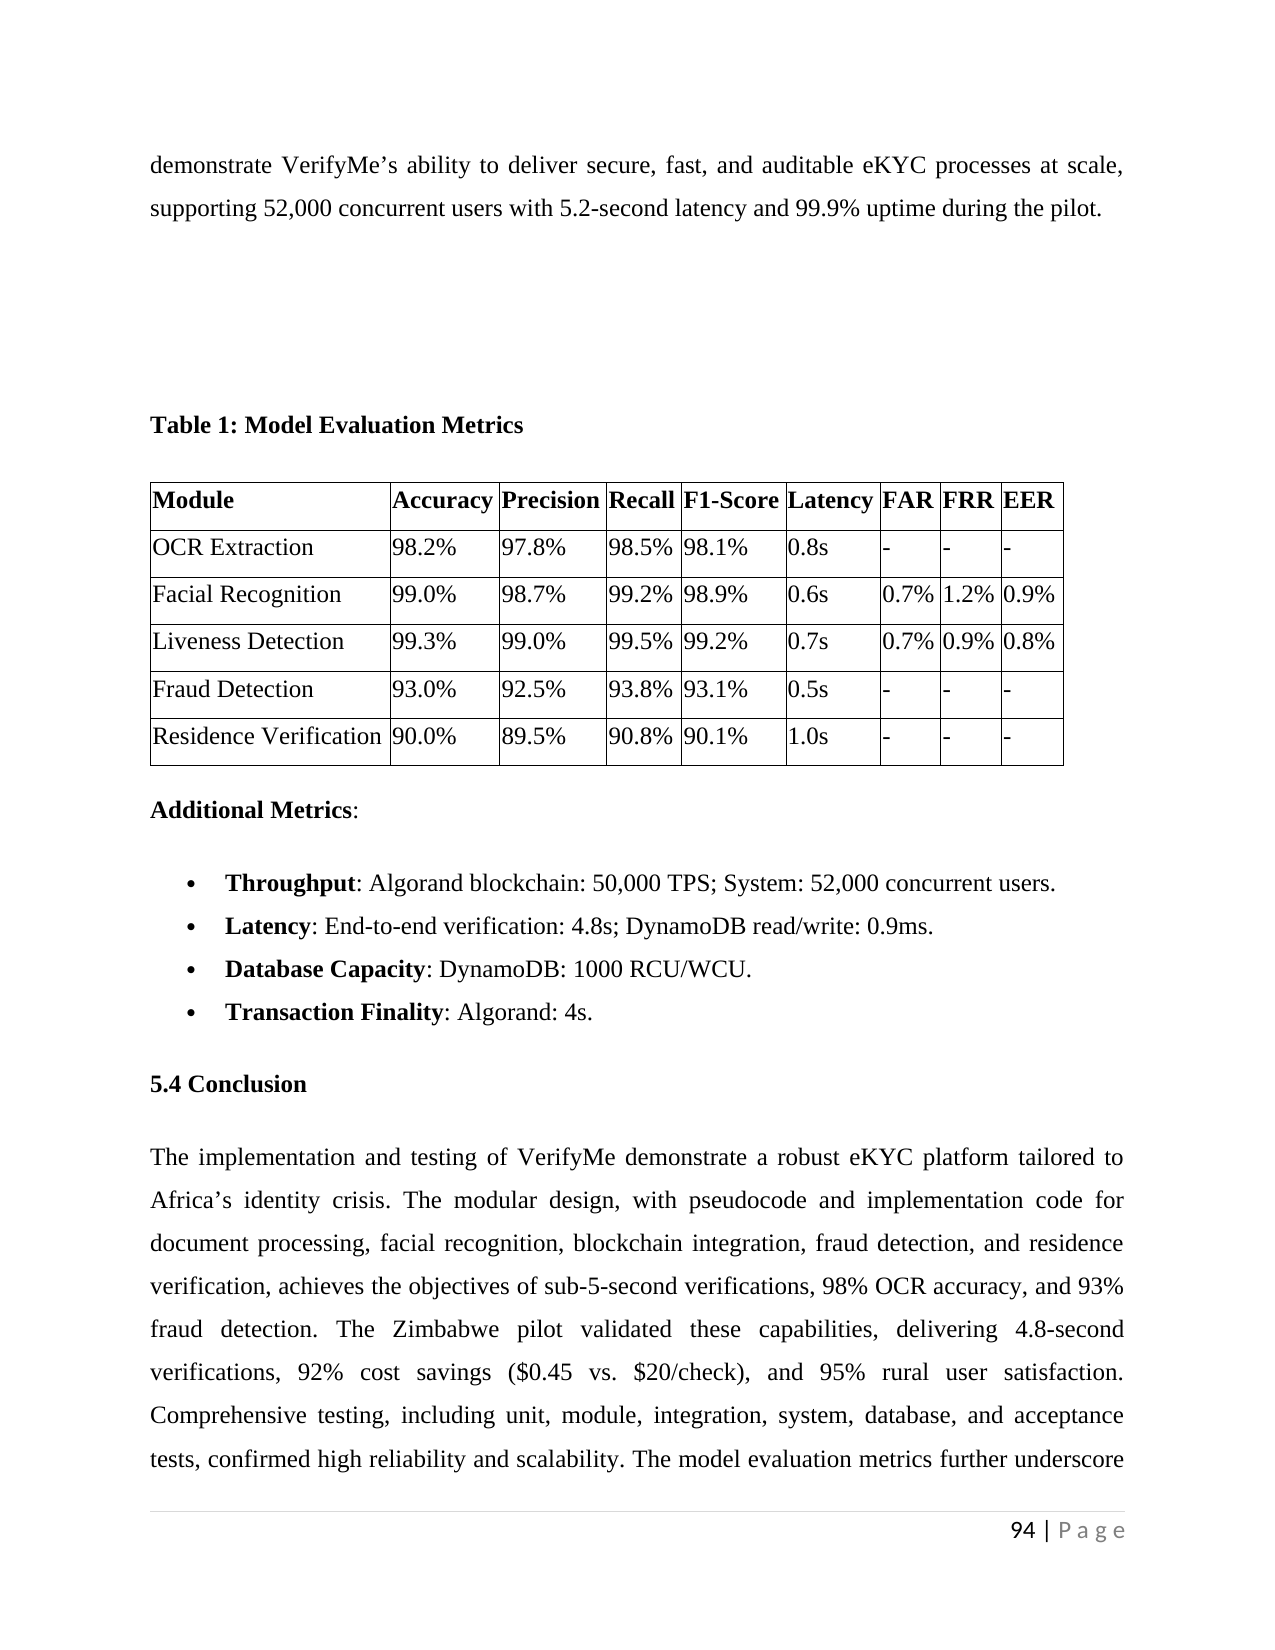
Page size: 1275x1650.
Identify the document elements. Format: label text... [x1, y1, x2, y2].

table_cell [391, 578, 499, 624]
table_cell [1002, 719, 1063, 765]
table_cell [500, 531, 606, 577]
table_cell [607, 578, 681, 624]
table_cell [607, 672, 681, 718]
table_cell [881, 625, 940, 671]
list Latency: End-to-end verification: 4.8s; DynamoDB read/write: 0.9ms. [187, 911, 1125, 940]
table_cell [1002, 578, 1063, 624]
text 5.4 Conclusion [150, 1069, 1125, 1098]
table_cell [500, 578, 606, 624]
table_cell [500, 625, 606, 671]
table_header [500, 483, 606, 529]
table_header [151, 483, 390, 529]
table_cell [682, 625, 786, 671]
list Database Capacity: DynamoDB: 1000 RCU/WCU. [187, 954, 1125, 983]
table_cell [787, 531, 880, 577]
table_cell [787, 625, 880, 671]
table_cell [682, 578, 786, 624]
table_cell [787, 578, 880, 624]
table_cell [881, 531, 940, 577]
text Table 1: Model Evaluation Metrics [150, 410, 1125, 439]
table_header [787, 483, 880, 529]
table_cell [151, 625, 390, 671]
text Additional Metrics: [150, 796, 1125, 824]
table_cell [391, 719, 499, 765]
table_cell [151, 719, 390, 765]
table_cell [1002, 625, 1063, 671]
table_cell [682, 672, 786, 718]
list Transaction Finality: Algorand: 4s. [187, 997, 1125, 1026]
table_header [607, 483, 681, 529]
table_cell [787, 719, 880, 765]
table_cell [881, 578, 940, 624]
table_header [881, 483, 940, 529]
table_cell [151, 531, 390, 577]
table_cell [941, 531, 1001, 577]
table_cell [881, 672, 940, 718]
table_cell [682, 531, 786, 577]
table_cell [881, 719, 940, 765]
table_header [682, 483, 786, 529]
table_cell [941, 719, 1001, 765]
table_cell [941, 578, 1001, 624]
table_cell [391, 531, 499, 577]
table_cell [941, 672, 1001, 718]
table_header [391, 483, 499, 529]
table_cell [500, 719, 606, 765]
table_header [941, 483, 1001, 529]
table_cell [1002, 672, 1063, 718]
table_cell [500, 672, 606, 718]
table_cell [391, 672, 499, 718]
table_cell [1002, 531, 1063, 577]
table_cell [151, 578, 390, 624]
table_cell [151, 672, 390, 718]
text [150, 150, 1125, 222]
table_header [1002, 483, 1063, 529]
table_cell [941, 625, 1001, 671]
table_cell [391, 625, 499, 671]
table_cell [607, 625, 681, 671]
list Throughput: Algorand blockchain: 50,000 TPS; System: 52,000 concurrent users. [187, 868, 1125, 897]
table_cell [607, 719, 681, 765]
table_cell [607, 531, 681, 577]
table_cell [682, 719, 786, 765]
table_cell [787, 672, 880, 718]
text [150, 1142, 1125, 1472]
